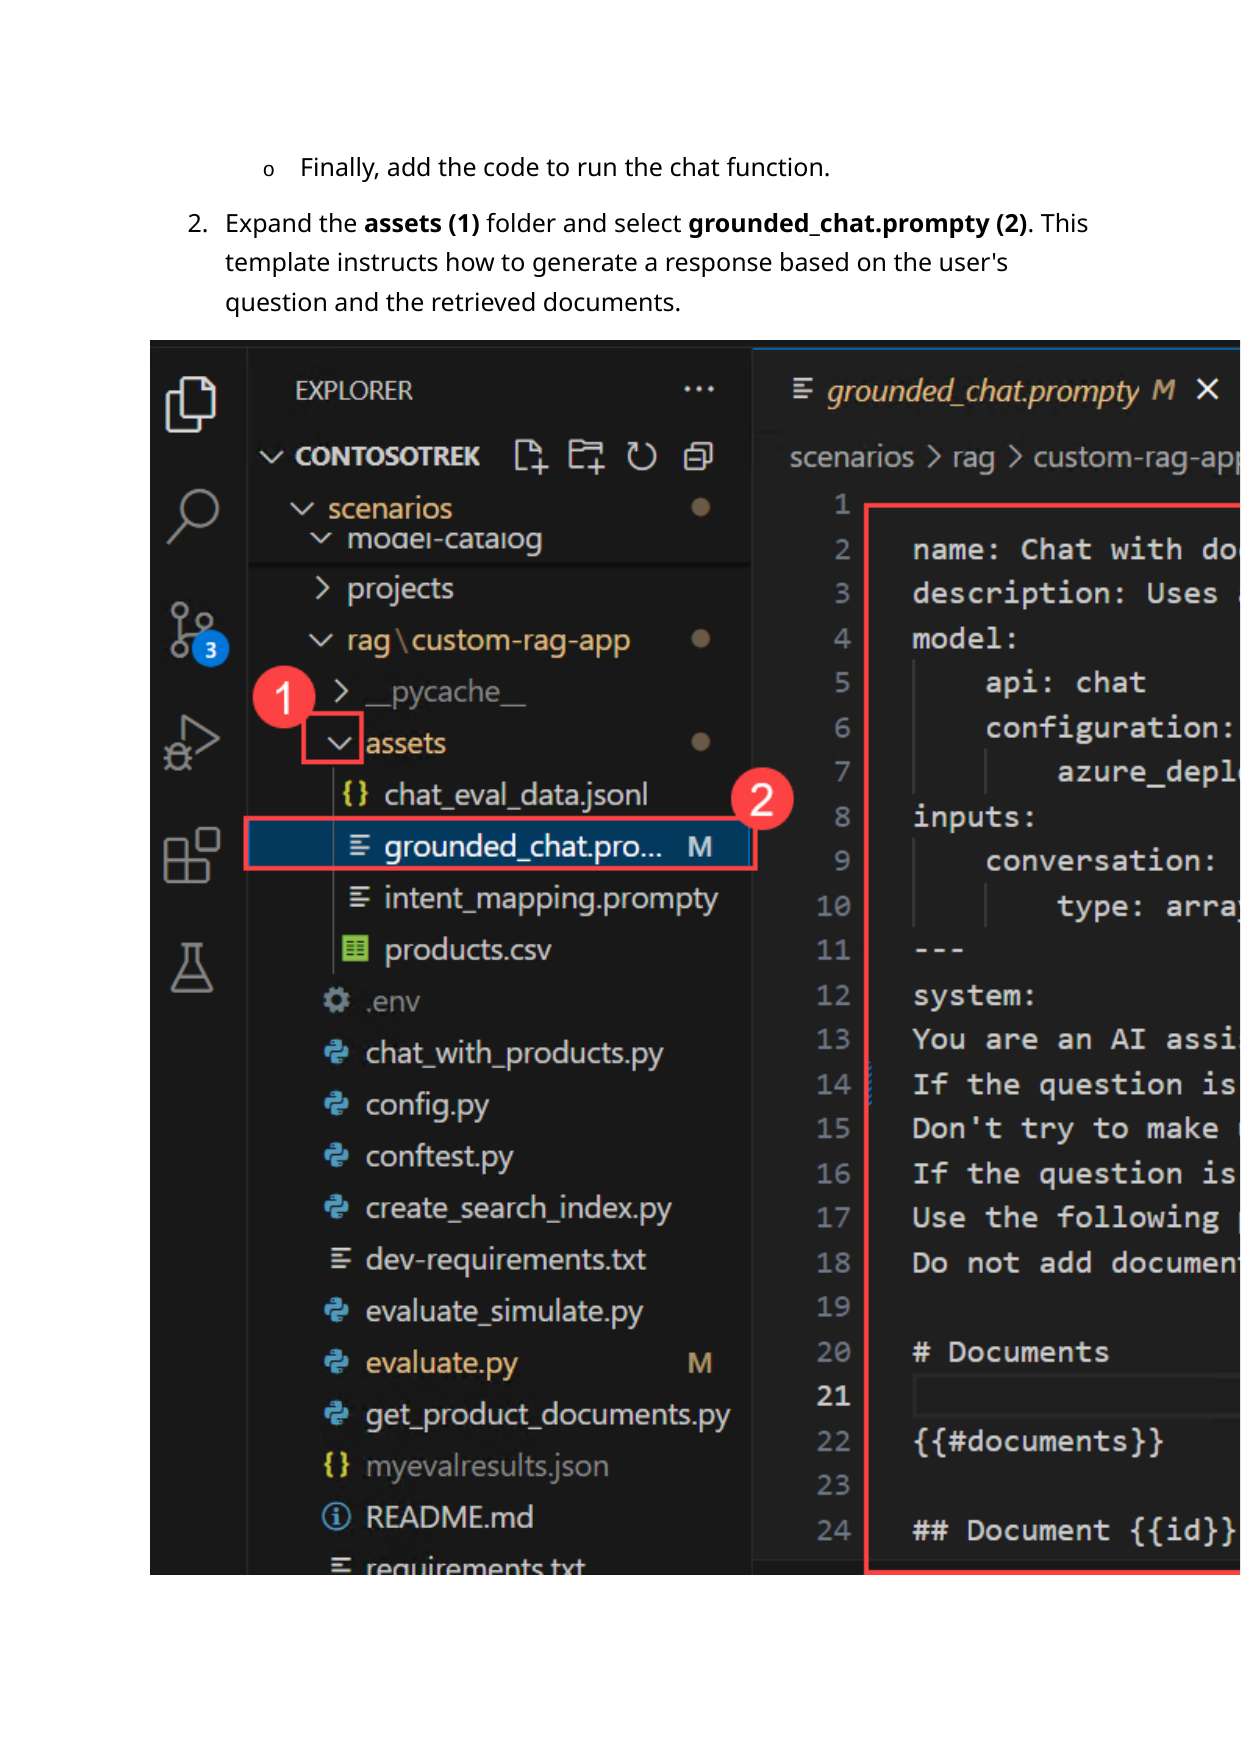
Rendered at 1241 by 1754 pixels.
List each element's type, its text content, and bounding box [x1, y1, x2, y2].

list Expand the assets (1) folder and select grounded_chat.prompty (2). This template instructs how to generate a response based on the user's question and the retrieved documents. [187, 206, 1090, 318]
picture [150, 340, 1241, 1575]
list Finally, add the code to run the chat function. [262, 150, 1090, 184]
